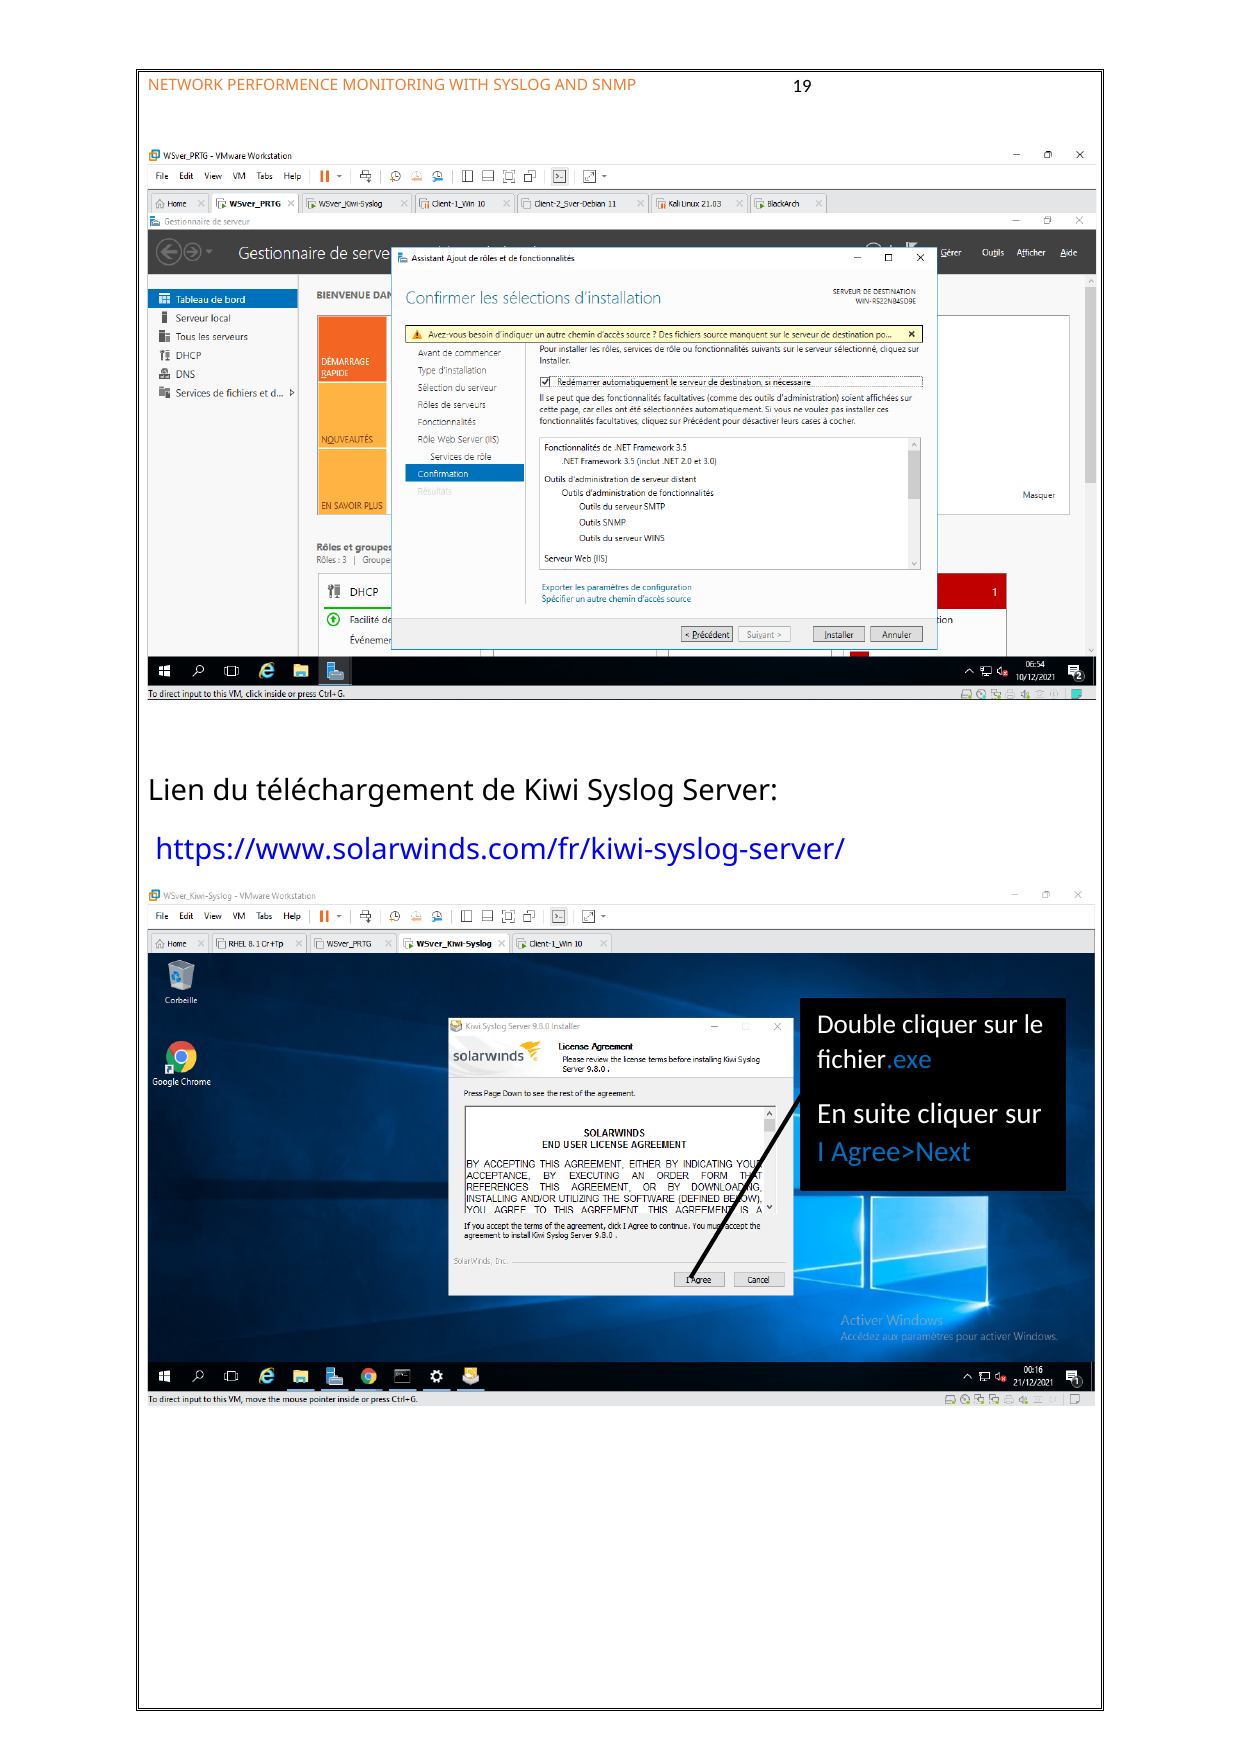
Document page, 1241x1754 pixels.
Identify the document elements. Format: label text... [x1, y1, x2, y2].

picture [147, 887, 1095, 1406]
text Lien du téléchargement de Kiwi Syslog Server: [148, 769, 1093, 808]
text https://www.solarwinds.com/fr/kiwi-syslog-server/ [148, 828, 1093, 868]
picture [147, 147, 1097, 700]
